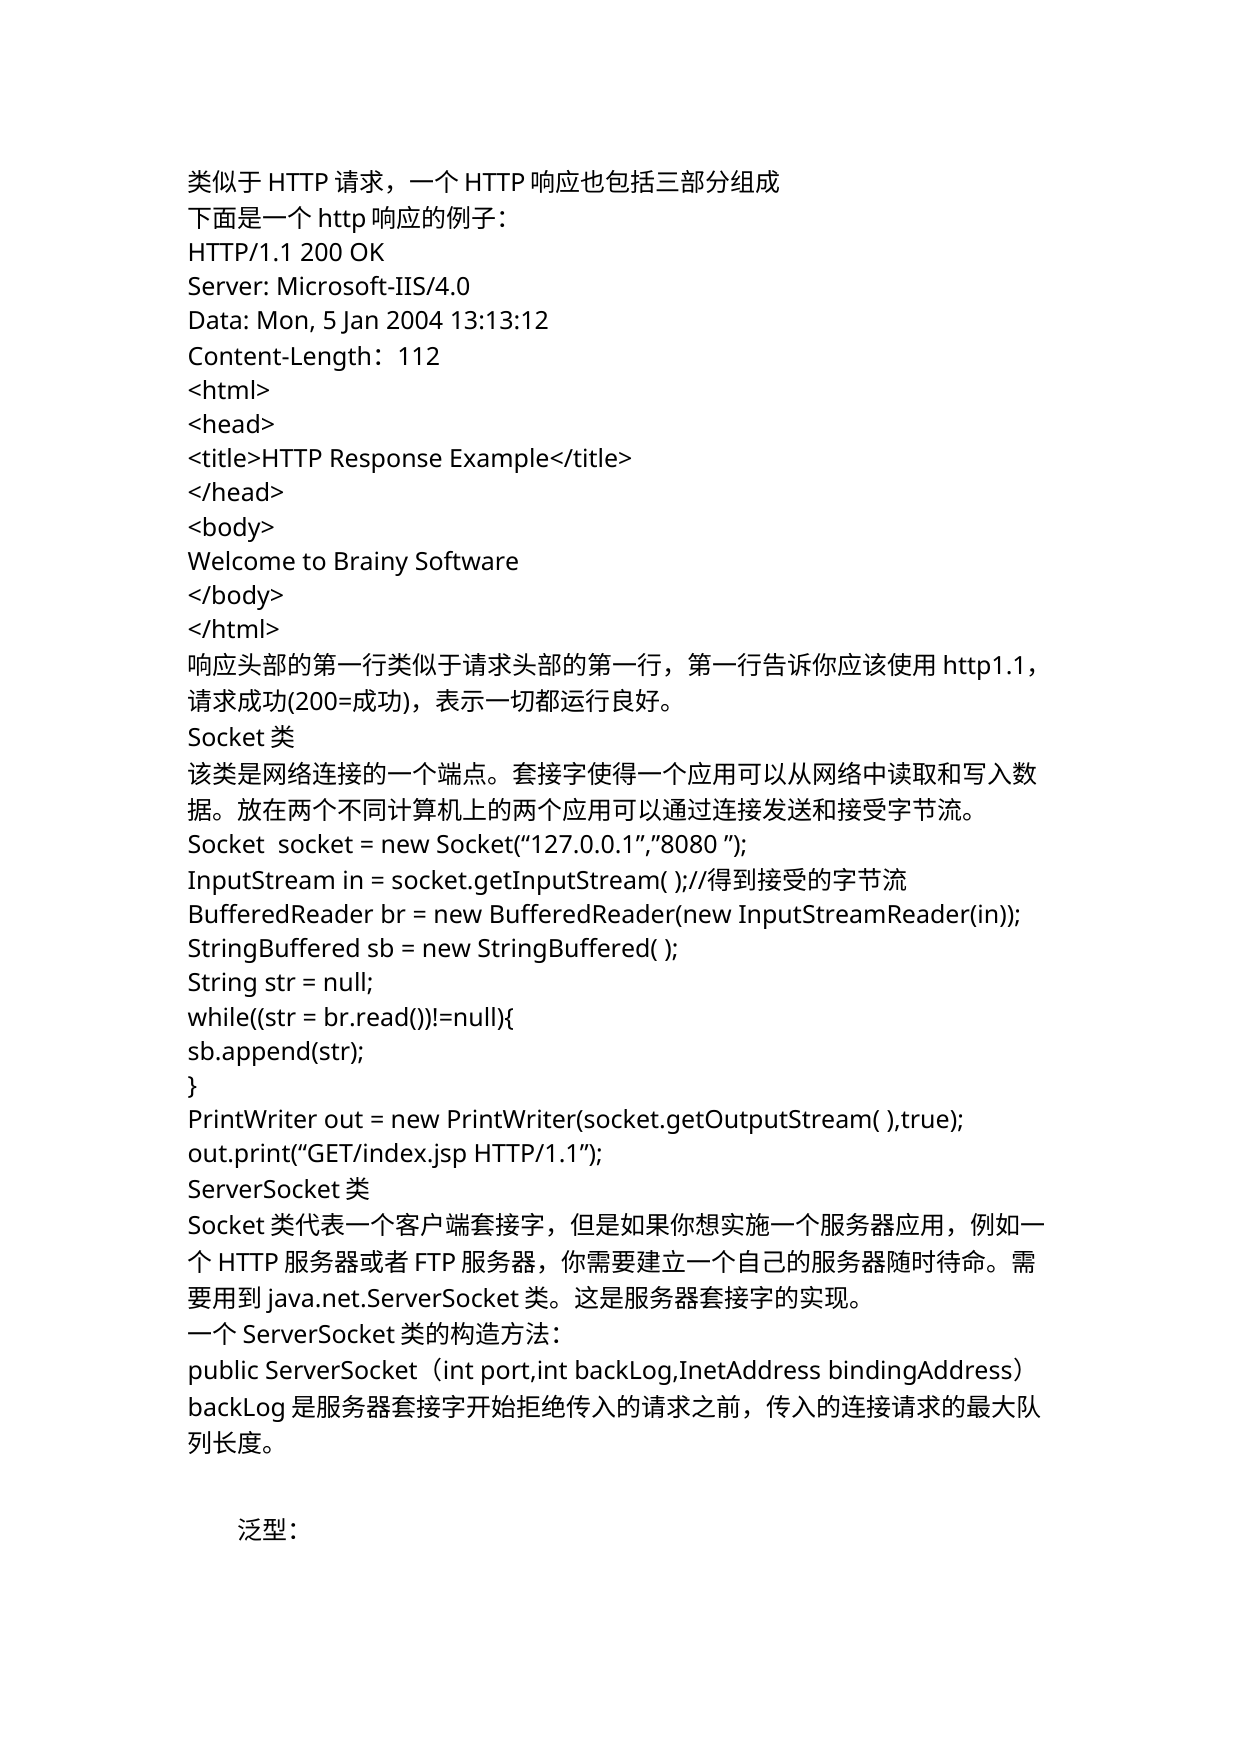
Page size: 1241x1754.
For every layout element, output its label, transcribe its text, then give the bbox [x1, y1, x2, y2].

text backLog是服务器套接字开始拒绝传入的请求之前，传入的连接请求的最大队列长度。 [187, 1387, 1053, 1459]
text <head> [187, 407, 1053, 441]
text 一个ServerSocket类的构造方法： [187, 1314, 1053, 1351]
text PrintWriter out = new PrintWriter(socket.getOutputStream( ),true); [187, 1101, 1053, 1135]
text </html> [187, 611, 1053, 645]
text 泛型： [187, 1511, 1053, 1547]
text Server: Microsoft-IIS/4.0 [187, 268, 1053, 303]
text 响应头部的第一行类似于请求头部的第一行，第一行告诉你应该使用http1.1，请求成功(200=成功)，表示一切都运行良好。 [187, 645, 1053, 718]
text out.print(“GET/index.jsp HTTP/1.1”); [187, 1135, 1053, 1169]
text String str = null; [187, 965, 1053, 999]
text Socket类代表一个客户端套接字，但是如果你想实施一个服务器应用，例如一个HTTP服务器或者FTP服务器，你需要建立一个自己的服务器随时待命。需要用到java.net.ServerSocket类。这是服务器套接字的实现。 [187, 1206, 1053, 1314]
text HTTP/1.1 200 OK [187, 234, 1053, 268]
text public ServerSocket（int port,int backLog,InetAddress bindingAddress） [187, 1351, 1053, 1387]
text 该类是网络连接的一个端点。套接字使得一个应用可以从网络中读取和写入数据。放在两个不同计算机上的两个应用可以通过连接发送和接受字节流。 [187, 754, 1053, 827]
text </head> [187, 475, 1053, 509]
text sb.append(str); [187, 1033, 1053, 1067]
text Data: Mon, 5 Jan 2004 13:13:12 [187, 303, 1053, 337]
text Socket类 [187, 718, 1053, 754]
text Welcome to Brainy Software [187, 543, 1053, 577]
text StringBuffered sb = new StringBuffered( ); [187, 931, 1053, 965]
text <title>HTTP Response Example</title> [187, 441, 1053, 475]
text Content-Length：112 [187, 337, 1053, 373]
text Socket socket = new Socket(“127.0.0.1”,”8080 ”); [187, 827, 1053, 861]
text ServerSocket类 [187, 1169, 1053, 1206]
text } [187, 1067, 1053, 1101]
text <html> [187, 373, 1053, 407]
text 类似于HTTP请求，一个HTTP响应也包括三部分组成 [187, 162, 1053, 198]
text 下面是一个http响应的例子： [187, 198, 1053, 234]
text BufferedReader br = new BufferedReader(new InputStreamReader(in)); [187, 897, 1053, 931]
text </body> [187, 577, 1053, 611]
text <body> [187, 509, 1053, 543]
text InputStream in = socket.getInputStream( );//得到接受的字节流 [187, 861, 1053, 897]
text while((str = br.read())!=null){ [187, 999, 1053, 1033]
